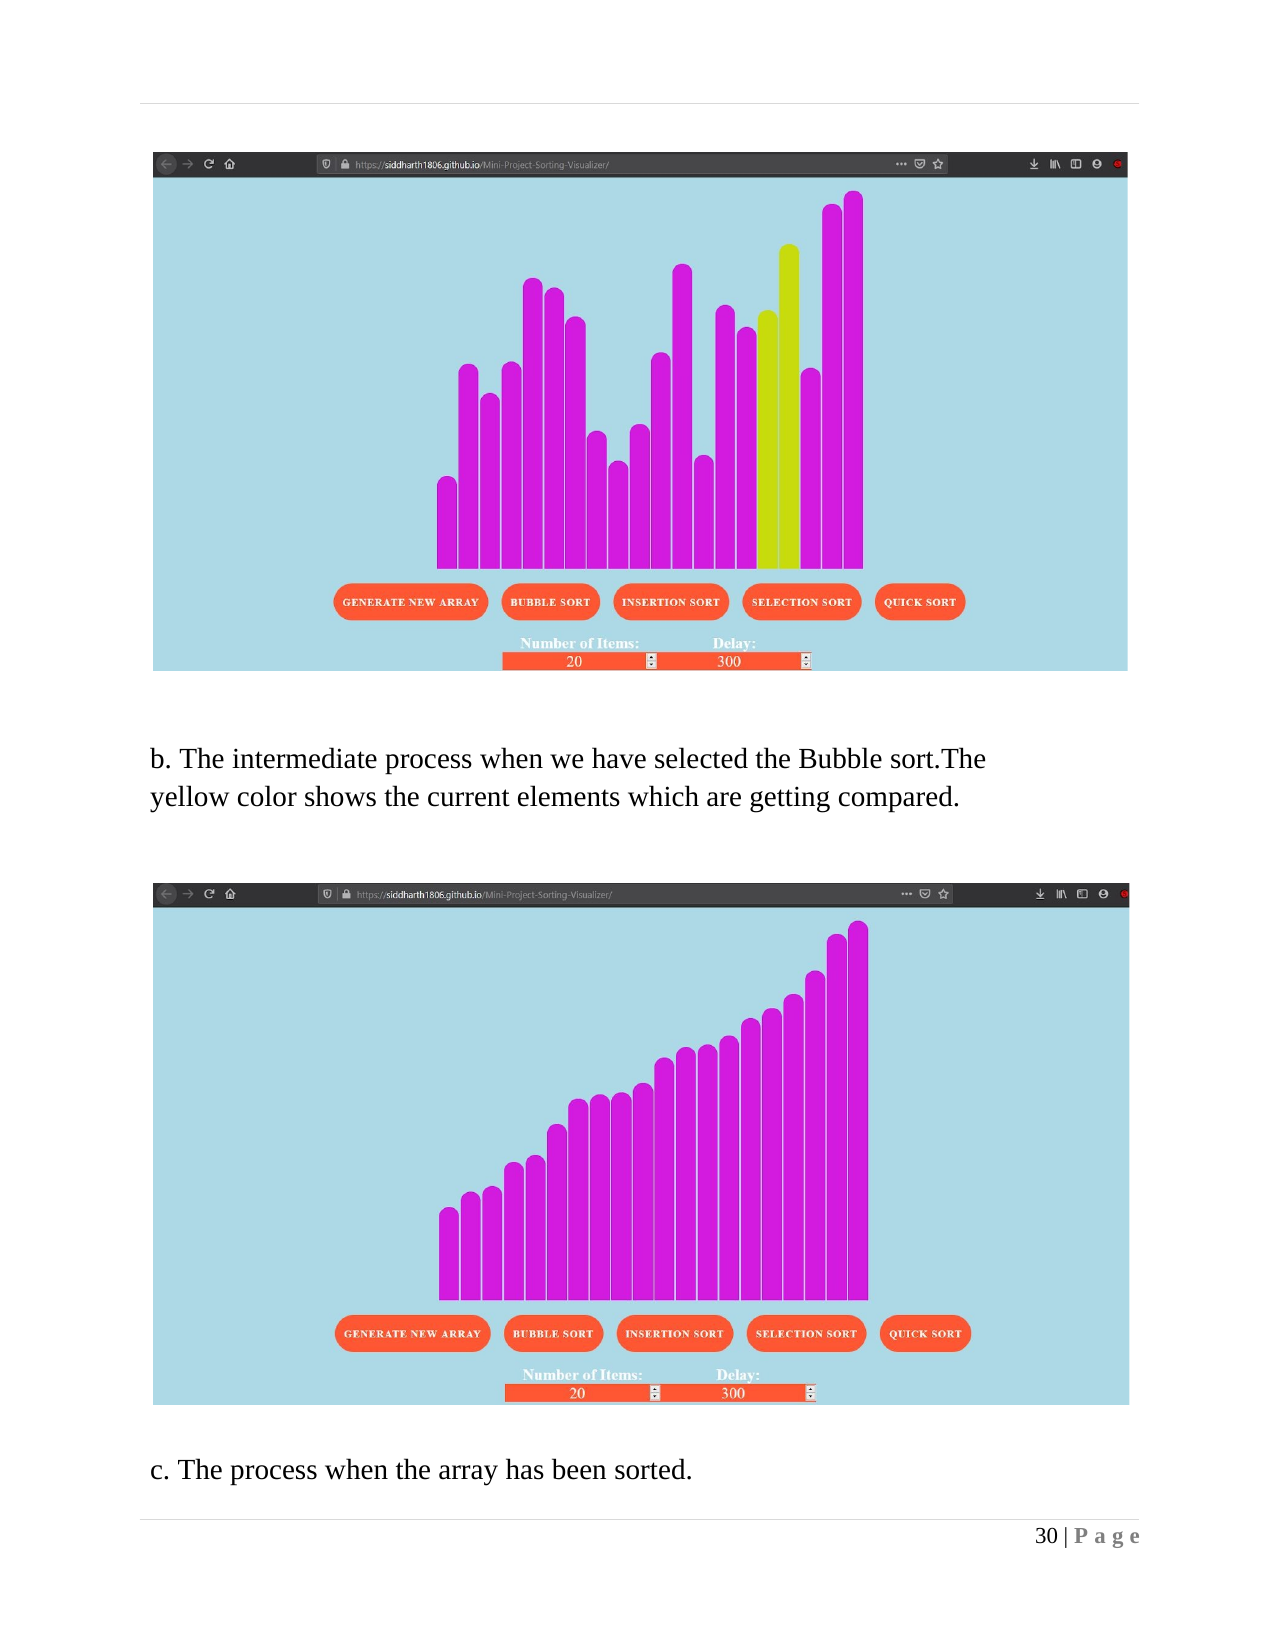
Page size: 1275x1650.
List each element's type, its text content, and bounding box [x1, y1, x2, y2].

picture [153, 883, 1130, 1405]
picture [153, 152, 1128, 671]
list The process when the array has been sorted. [150, 1452, 1139, 1486]
list The intermediate process when we have selected the Bubble sort.The yellow color shows the current elements which are getting compared. [150, 742, 1072, 812]
